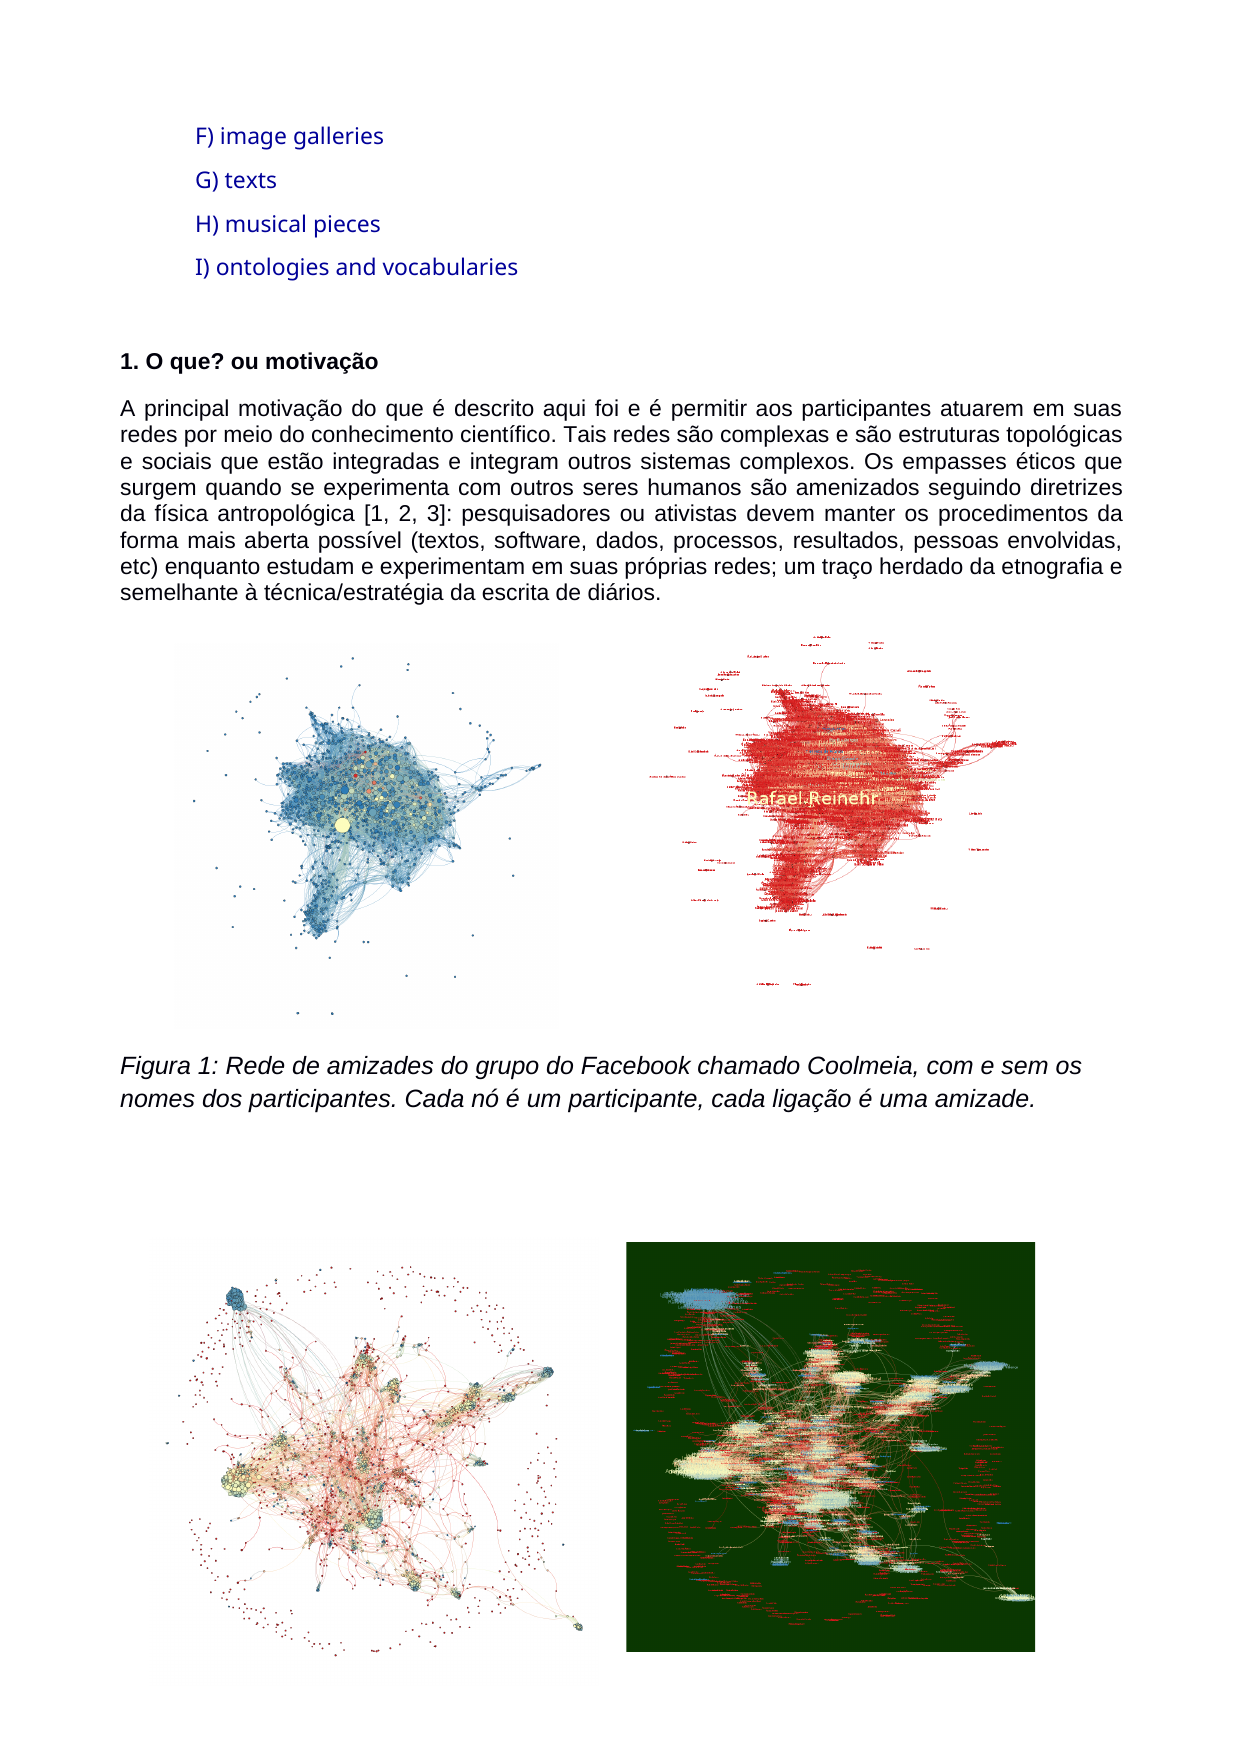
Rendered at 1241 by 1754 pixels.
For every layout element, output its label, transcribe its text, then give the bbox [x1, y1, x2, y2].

text Figura 1: Rede de amizades do grupo do Facebook chamado Coolmeia, com e sem os nomes dos participantes. Cada nó é um participante, cada ligação é uma amizade. [120, 1051, 1120, 1113]
picture [626, 1242, 1036, 1652]
list I) ontologies and vocabularies [195, 251, 764, 282]
list H) musical pieces [195, 207, 764, 239]
text 1. O que? ou motivação [120, 348, 1123, 374]
list G) texts [195, 164, 764, 195]
text A principal motivação do que é descrito aqui foi e é permitir aos participantes atuarem em suas redes por meio do conhecimento científico. Tais redes são complexas e são estruturas topológicas e sociais que estão integradas e integram outros sistemas complexos. Os empasses éticos que surgem quando se experimenta com outros seres humanos são amenizados seguindo diretrizes da física antropológica [1, 2, 3]: pesquisadores ou ativistas devem manter os procedimentos da forma mais aberta possível (textos, software, dados, processos, resultados, pessoas envolvidas, etc) enquanto estudam e experimentam em suas próprias redes; um traço herdado da etnografia e semelhante à técnica/estratégia da escrita de diários. [120, 395, 1123, 606]
picture [149, 1237, 599, 1686]
picture [174, 643, 559, 1029]
picture [623, 636, 1037, 986]
list F) image galleries [195, 120, 764, 151]
